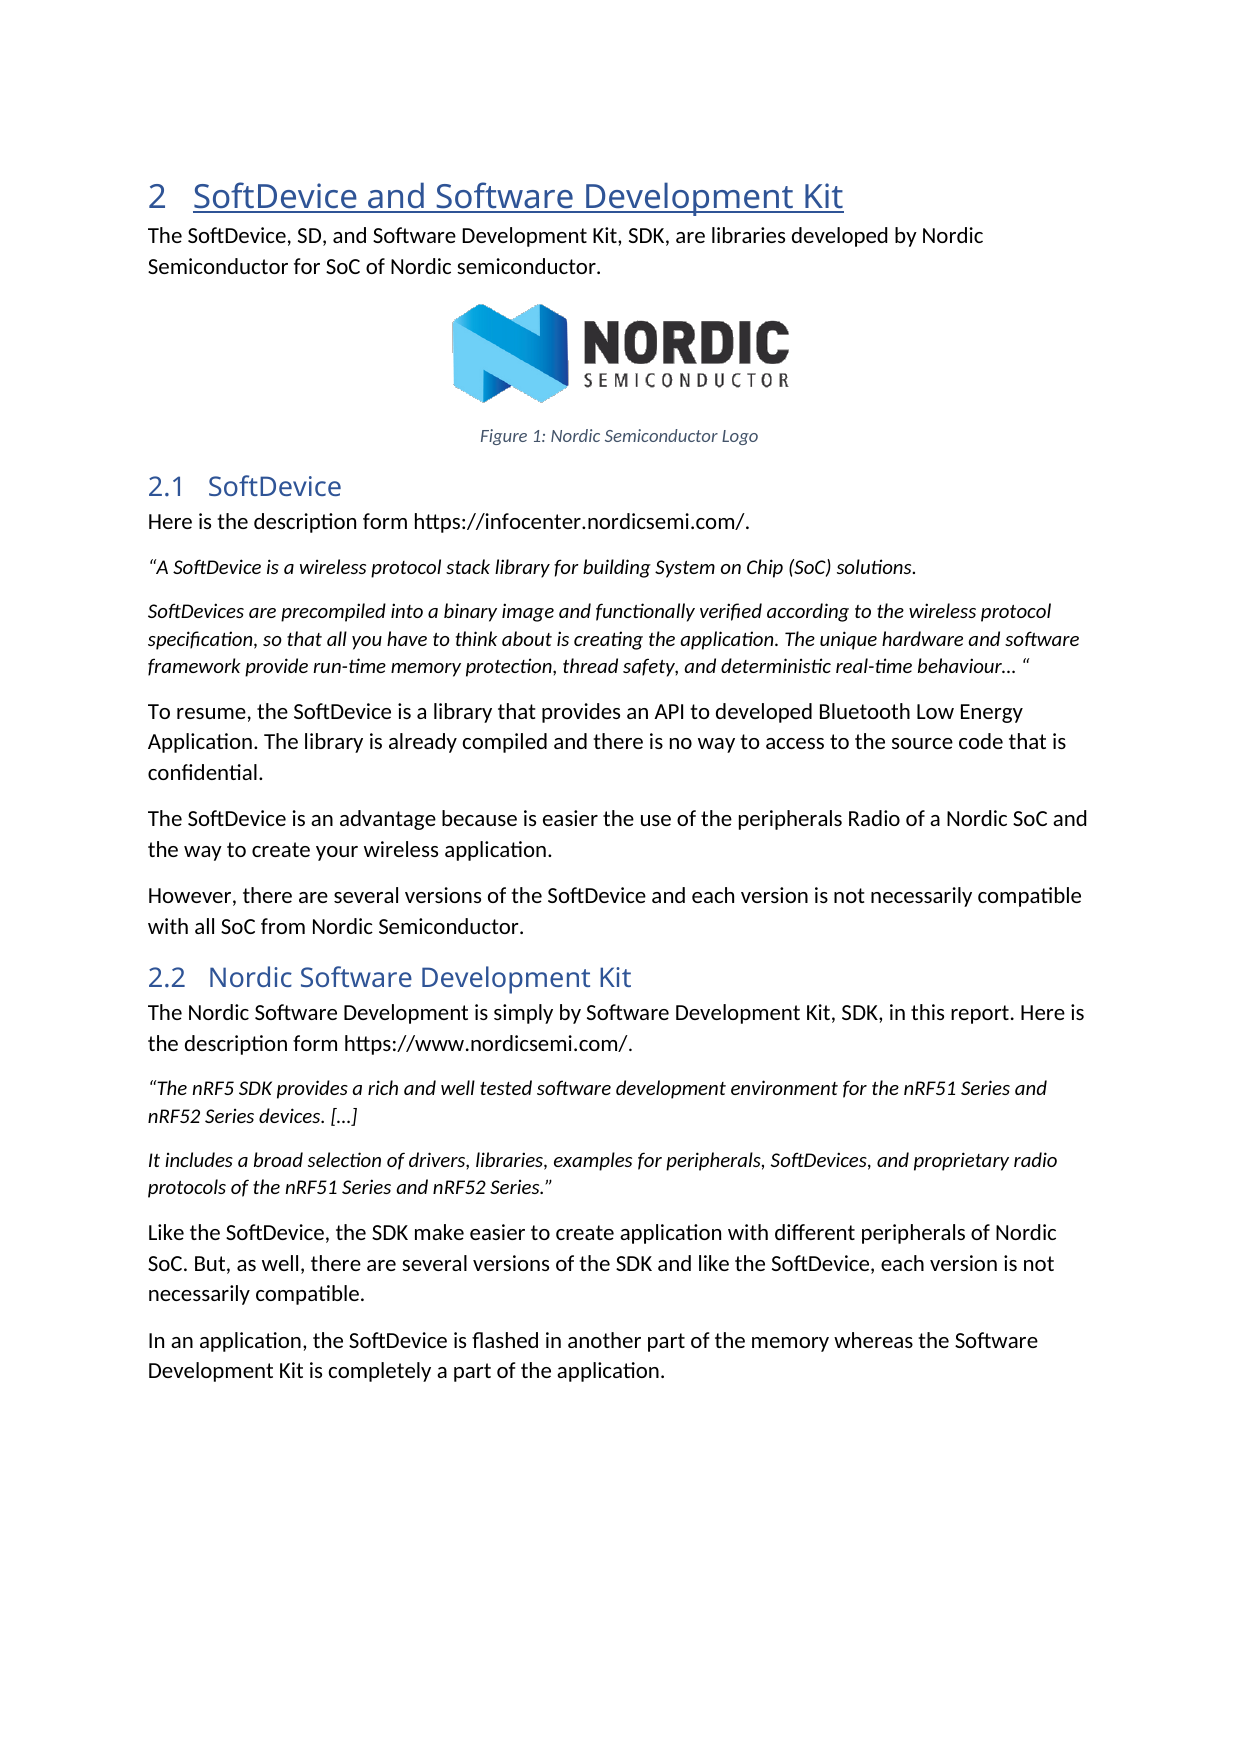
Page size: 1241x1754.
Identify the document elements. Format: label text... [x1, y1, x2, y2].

text To resume, the SoftDevice is a library that provides an API to developed Bluetooth Low Energy Application. The library is already compiled and there is no way to access to the source code that is confidential. [148, 697, 1093, 786]
text However, there are several versions of the SoftDevice and each version is not necessarily compatible with all SoC from Nordic Semiconductor. [148, 882, 1093, 940]
picture [451, 298, 790, 406]
text The Nordic Software Development is simply by Software Development Kit, SDK, in this report. Here is the description form https://www.nordicsemi.com/. [148, 998, 1093, 1057]
text Here is the description form https://infocenter.nordicsemi.com/. [148, 507, 1093, 536]
subtitle Nordic Software Development Kit [148, 959, 1093, 996]
text In an application, the SoftDevice is flashed in another part of the memory whereas the Software Development Kit is completely a part of the application. [148, 1326, 1093, 1384]
text “A SoftDevice is a wireless protocol stack library for building System on Chip (SoC) solutions. [148, 554, 1093, 580]
text Figure : Nordic Semiconductor Logo [148, 424, 1093, 447]
text SoftDevices are precompiled into a binary image and functionally verified according to the wireless protocol specification, so that all you have to think about is creating the application. The unique hardware and software framework provide run-time memory protection, thread safety, and deterministic real-time behaviour… “ [148, 598, 1093, 679]
text Like the SoftDevice, the SDK make easier to create application with different peripherals of Nordic SoC. But, as well, there are several versions of the SDK and like the SoftDevice, each version is not necessarily compatible. [148, 1218, 1093, 1307]
text “The nRF5 SDK provides a rich and well tested software development environment for the nRF51 Series and nRF52 Series devices. […] [148, 1076, 1093, 1128]
subtitle SoftDevice [148, 468, 1093, 504]
subtitle SoftDevice and Software Development Kit [148, 173, 1093, 218]
text It includes a broad selection of drivers, libraries, examples for peripherals, SoftDevices, and proprietary radio protocols of the nRF51 Series and nRF52 Series.” [148, 1147, 1093, 1200]
text The SoftDevice, SD, and Software Development Kit, SDK, are libraries developed by Nordic Semiconductor for SoC of Nordic semiconductor. [148, 222, 1093, 280]
text The SoftDevice is an advantage because is easier the use of the peripherals Radio of a Nordic SoC and the way to create your wireless application. [148, 804, 1093, 863]
